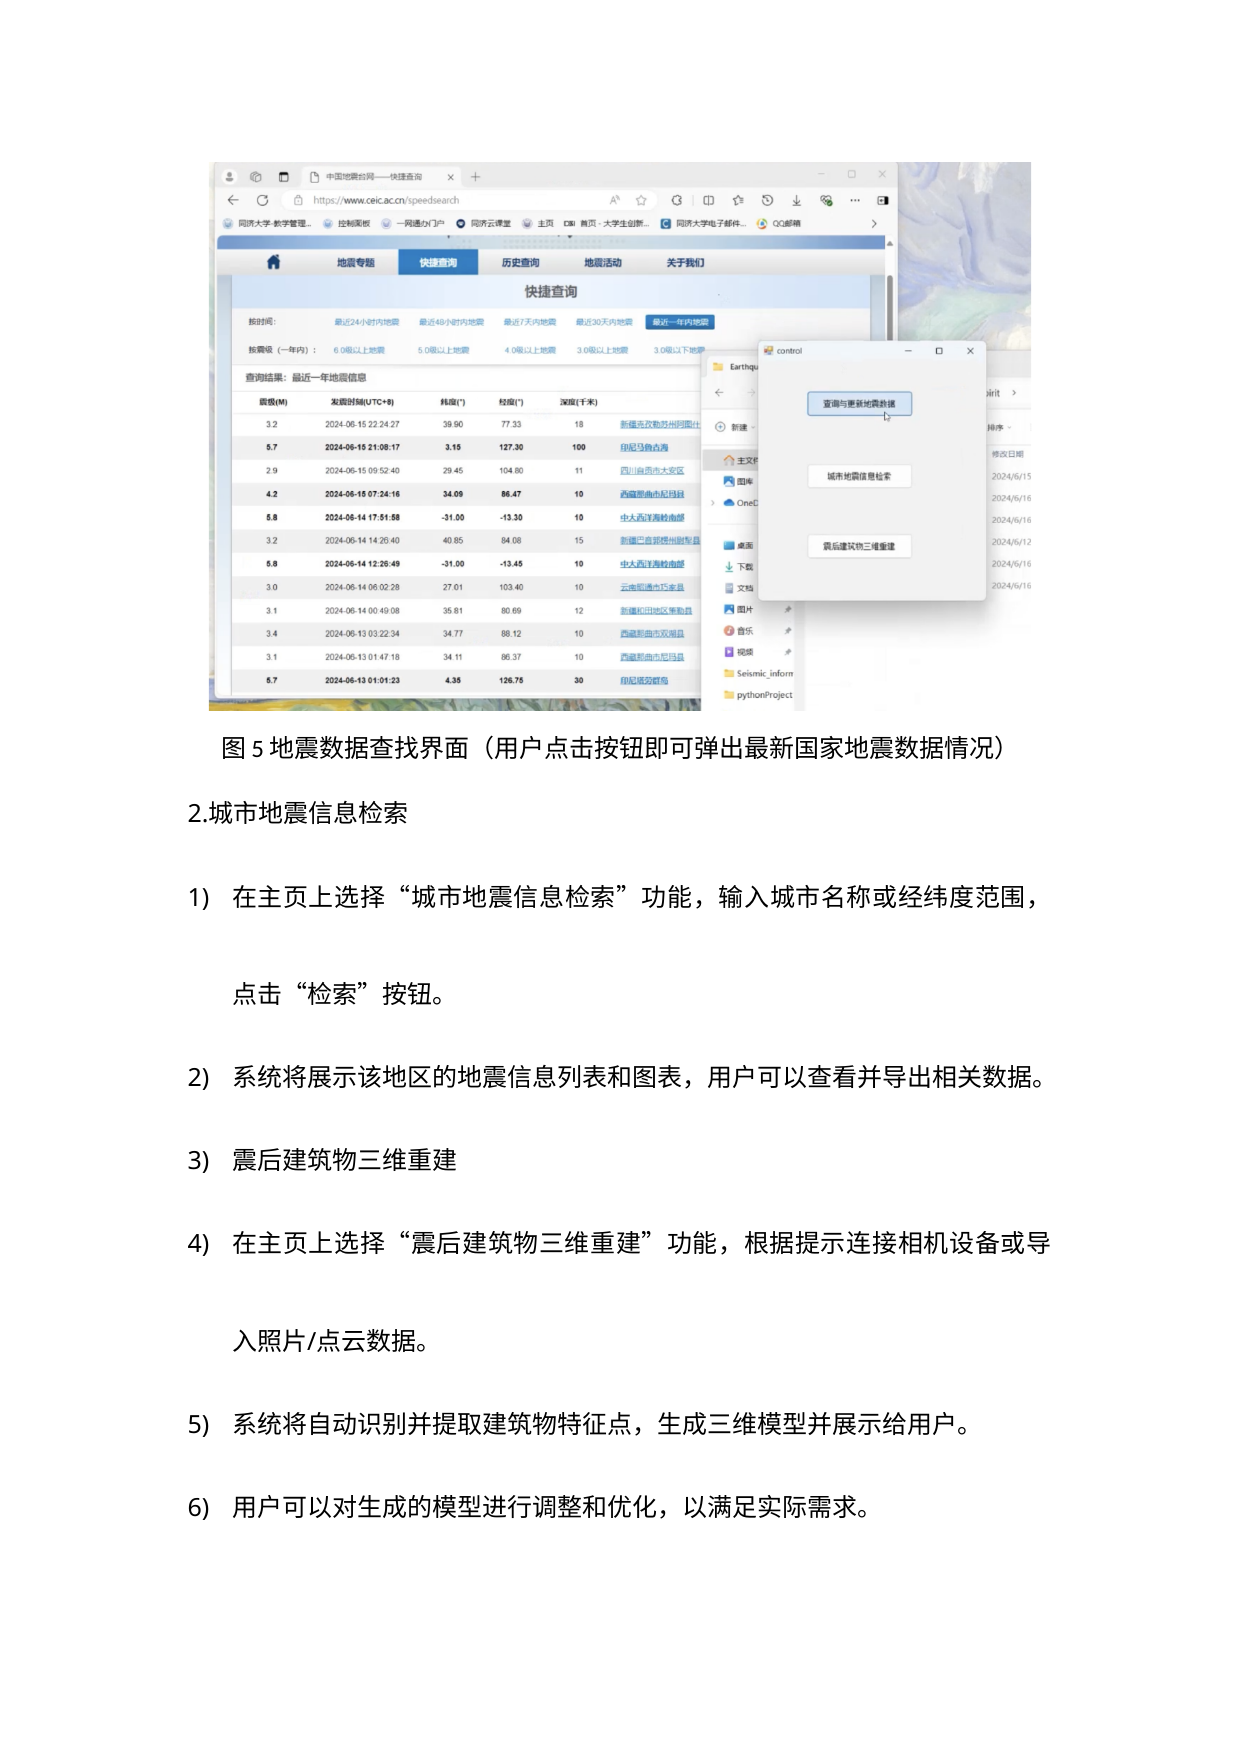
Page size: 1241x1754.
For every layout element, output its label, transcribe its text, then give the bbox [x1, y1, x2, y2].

picture [208, 162, 1032, 711]
list 系统将自动识别并提取建筑物特征点，生成三维模型并展示给用户。 [187, 1390, 1053, 1455]
list 在主页上选择“城市地震信息检索”功能，输入城市名称或经纬度范围，点击“检索”按钮。 [187, 863, 1053, 1025]
list 系统将展示该地区的地震信息列表和图表，用户可以查看并导出相关数据。 [187, 1043, 1053, 1108]
list 在主页上选择“震后建筑物三维重建”功能，根据提示连接相机设备或导入照片/点云数据。 [187, 1209, 1053, 1372]
text 2.城市地震信息检索 [187, 779, 1053, 844]
text 图5 地震数据查找界面（用户点击按钮即可弹出最新国家地震数据情况） [187, 714, 1053, 779]
list 用户可以对生成的模型进行调整和优化，以满足实际需求。 [187, 1473, 1053, 1538]
list 震后建筑物三维重建 [187, 1126, 1053, 1191]
